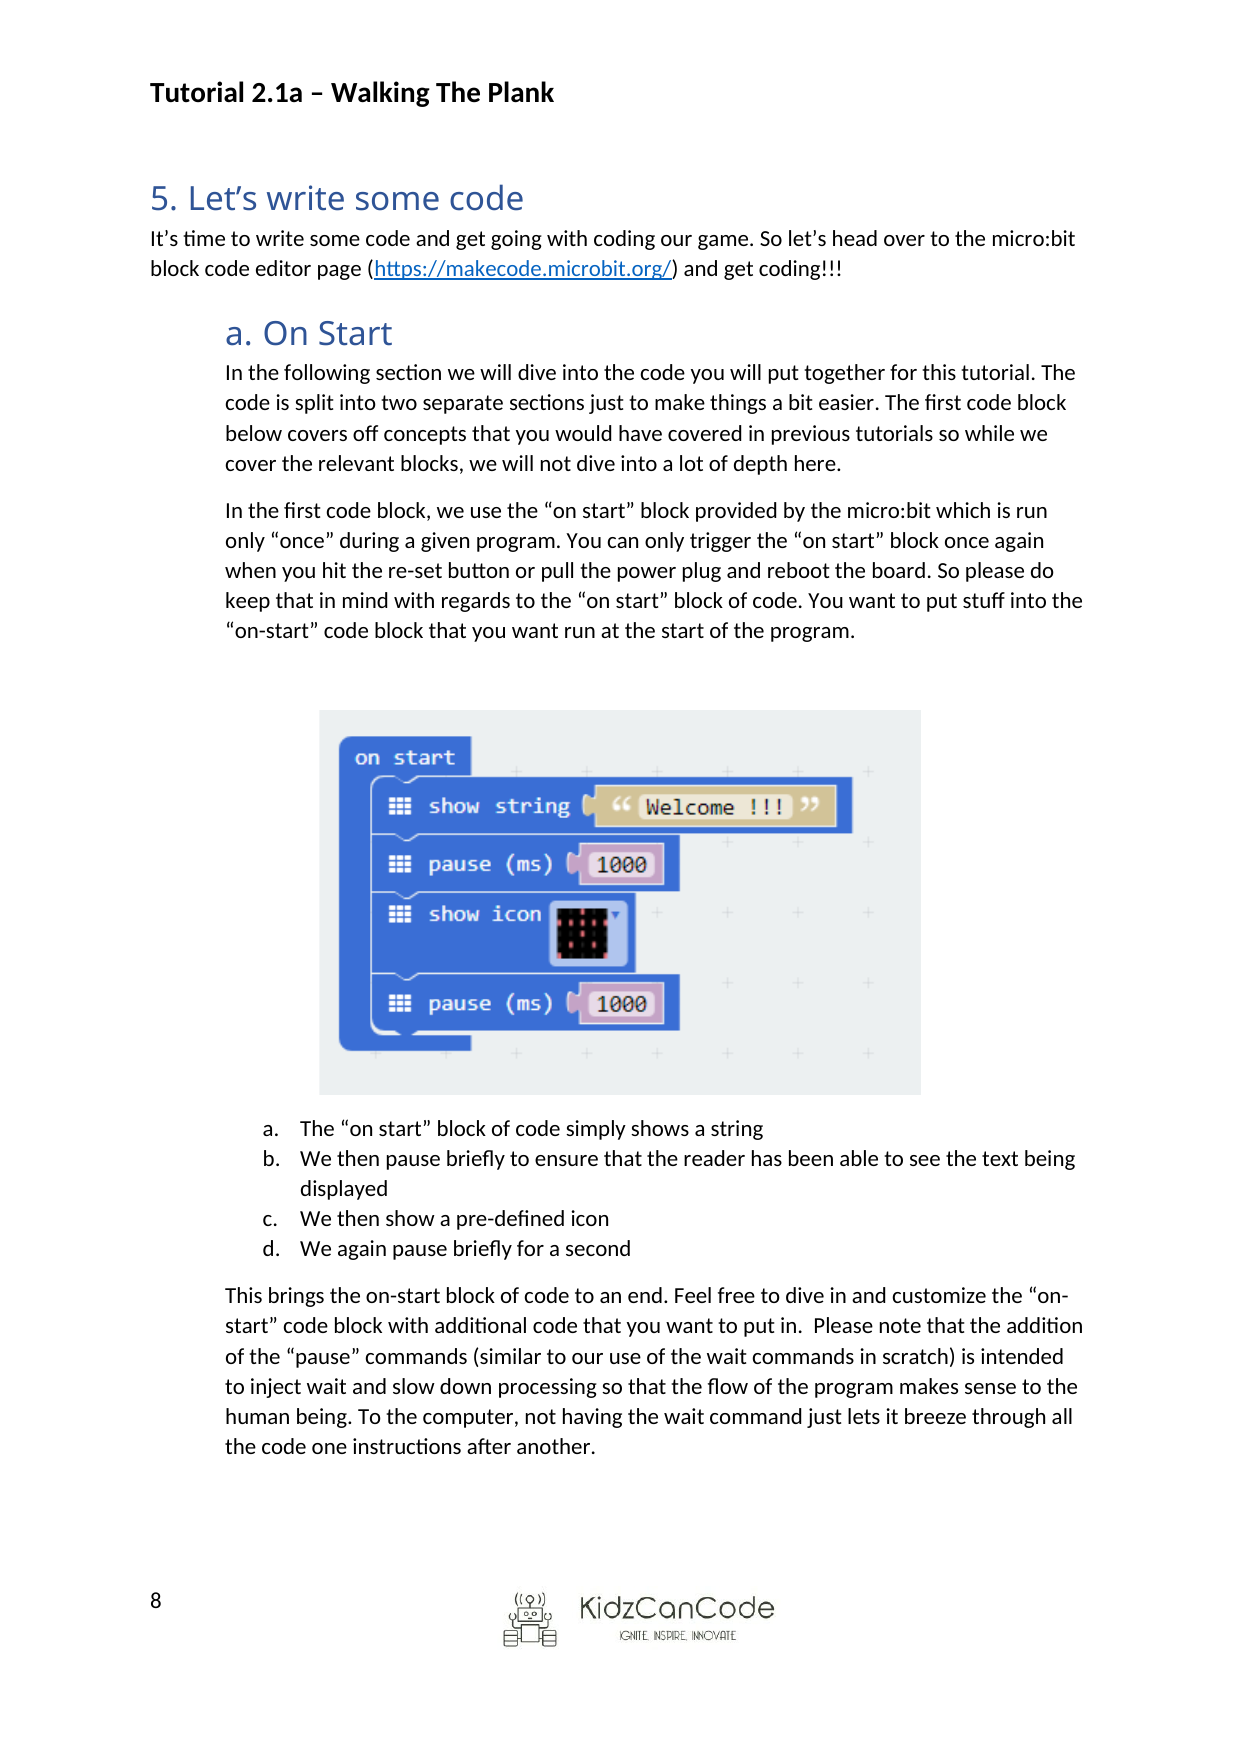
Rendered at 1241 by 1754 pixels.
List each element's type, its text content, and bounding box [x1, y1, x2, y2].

text This brings the on-start block of code to an end. Feel free to dive in and customize the “on-start” code block with additional code that you want to put in. Please note that the addition of the “pause” commands (similar to our use of the wait commands in scratch) is intended to inject wait and slow down processing so that the flow of the program makes sense to the human being. To the computer, not having the wait command just lets it breeze through all the code one instructions after another. [225, 1281, 1090, 1460]
picture [319, 710, 921, 1095]
text It’s time to write some code and get going with coding our game. So let’s head over to the micro:bit block code editor page (https://makecode.microbit.org/) and get coding!!! [150, 224, 1090, 282]
text In the following section we will dive into the code you will put together for this tutorial. The code is split into two separate sections just to make things a bit easier. The first code block below covers off concepts that you would have covered in previous tutorials so while we cover the relevant blocks, we will not dive into a lot of depth here. [225, 358, 1090, 477]
subtitle Let’s write some code [150, 175, 1090, 220]
list We again pause briefly for a second [262, 1234, 1090, 1262]
picture [497, 1586, 781, 1653]
list We then pause briefly to ensure that the reader has been able to see the text being displayed [262, 1144, 1090, 1202]
subtitle On Start [225, 309, 1090, 355]
list We then show a pre-defined icon [262, 1204, 1090, 1232]
text In the first code block, we use the “on start” block provided by the micro:bit which is run only “once” during a given program. You can only trigger the “on start” block once again when you hit the re-set button or pull the power plug and reboot the board. So please do keep that in mind with regards to the “on start” block of code. You want to put stuff into the “on-start” code block that you want run at the start of the program. [225, 496, 1090, 645]
list The “on start” block of code simply shows a string [262, 1114, 1090, 1142]
